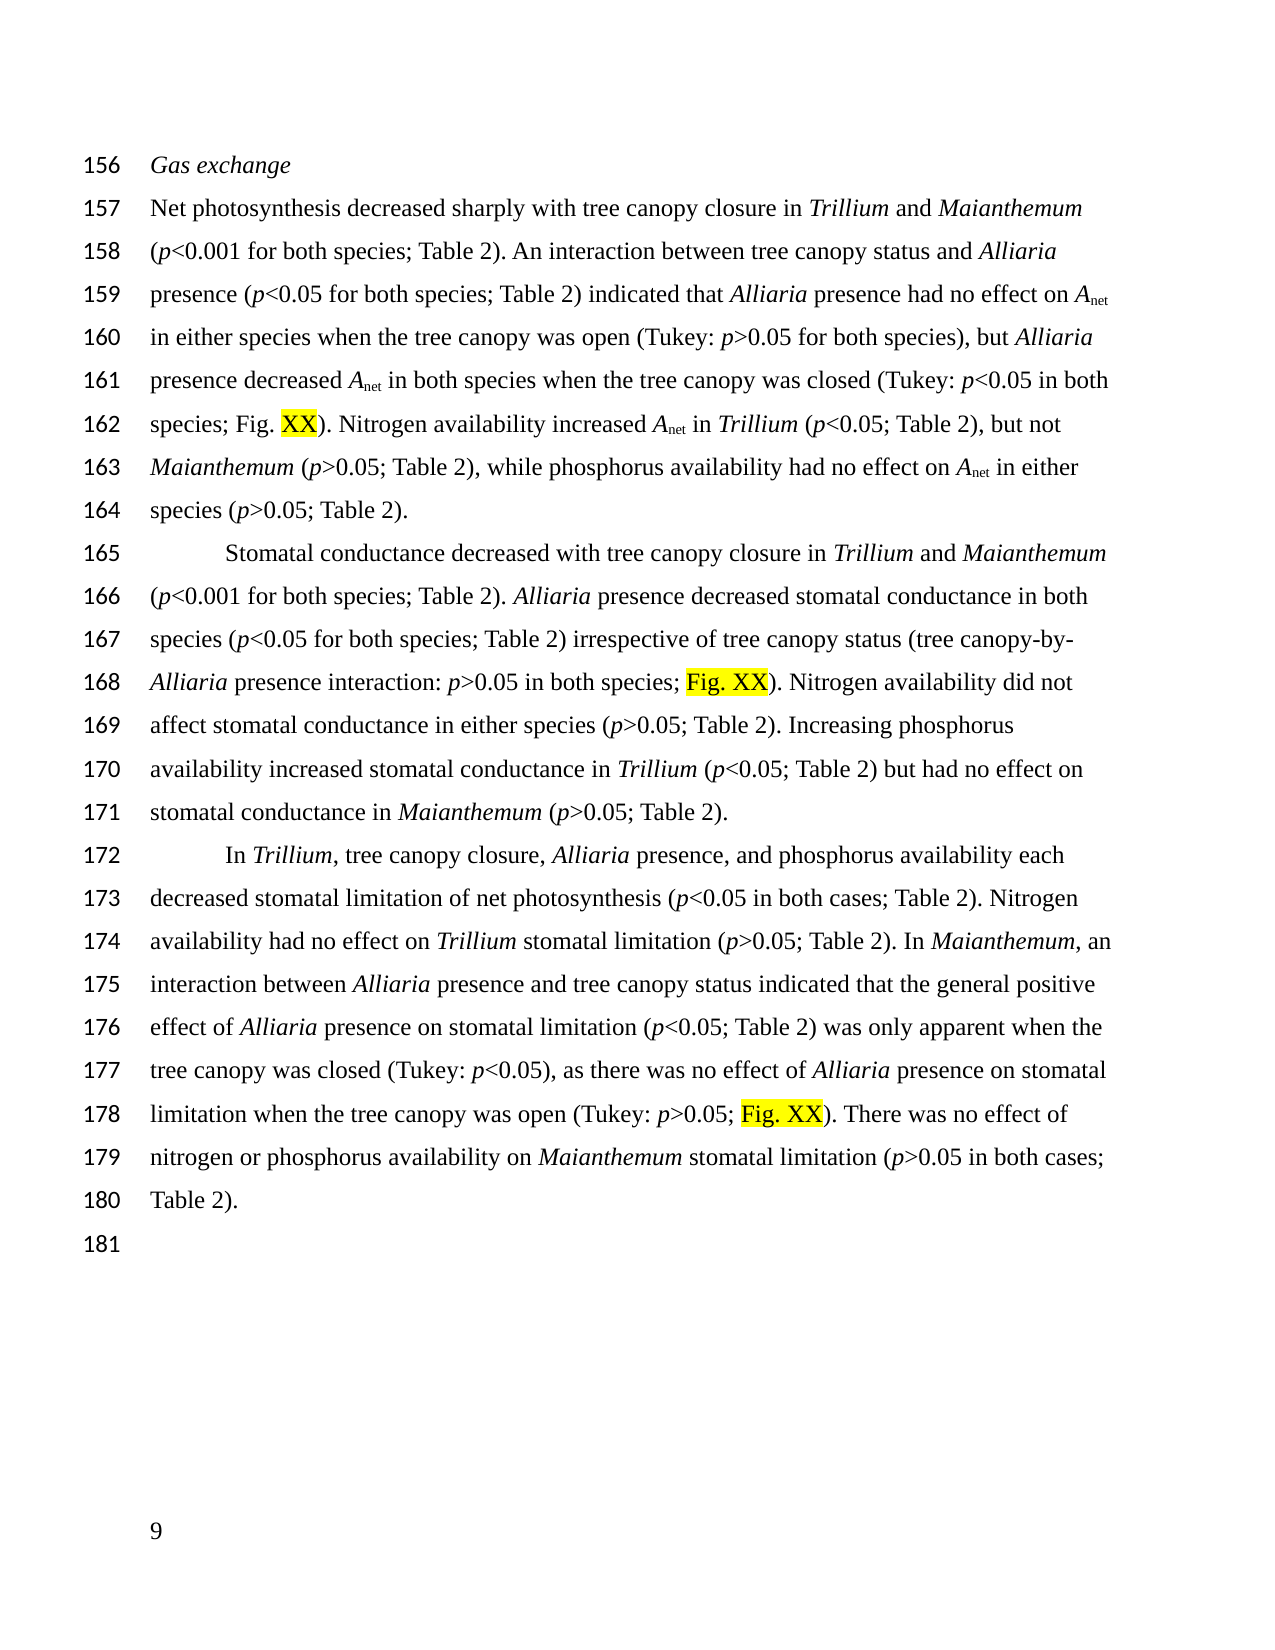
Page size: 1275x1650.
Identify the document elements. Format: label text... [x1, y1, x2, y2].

text Net photosynthesis decreased sharply with tree canopy closure in Trillium and Maianthemum (p<0.001 for both species; Table 2). An interaction between tree canopy status and Alliaria presence (p<0.05 for both species; Table 2) indicated that Alliaria presence had no effect on Anet in either species when the tree canopy was open (Tukey: p>0.05 for both species), but Alliaria presence decreased Anet in both species when the tree canopy was closed (Tukey: p<0.05 in both species; Fig. XX). Nitrogen availability increased Anet in Trillium (p<0.05; Table 2), but not Maianthemum (p>0.05; Table 2), while phosphorus availability had no effect on Anet in either species (p>0.05; Table 2). [150, 193, 1125, 524]
text Stomatal conductance decreased with tree canopy closure in Trillium and Maianthemum (p<0.001 for both species; Table 2). Alliaria presence decreased stomatal conductance in both species (p<0.05 for both species; Table 2) irrespective of tree canopy status (tree canopy-by-Alliaria presence interaction: p>0.05 in both species; Fig. XX). Nitrogen availability did not affect stomatal conductance in either species (p>0.05; Table 2). Increasing phosphorus availability increased stomatal conductance in Trillium (p<0.05; Table 2) but had no effect on stomatal conductance in Maianthemum (p>0.05; Table 2). [150, 538, 1125, 826]
text In Trillium, tree canopy closure, Alliaria presence, and phosphorus availability each decreased stomatal limitation of net photosynthesis (p<0.05 in both cases; Table 2). Nitrogen availability had no effect on Trillium stomatal limitation (p>0.05; Table 2). In Maianthemum, an interaction between Alliaria presence and tree canopy status indicated that the general positive effect of Alliaria presence on stomatal limitation (p<0.05; Table 2) was only apparent when the tree canopy was closed (Tukey: p<0.05), as there was no effect of Alliaria presence on stomatal limitation when the tree canopy was open (Tukey: p>0.05; Fig. XX). There was no effect of nitrogen or phosphorus availability on Maianthemum stomatal limitation (p>0.05 in both cases; Table 2). [150, 840, 1125, 1214]
text Gas exchange [150, 150, 1125, 179]
